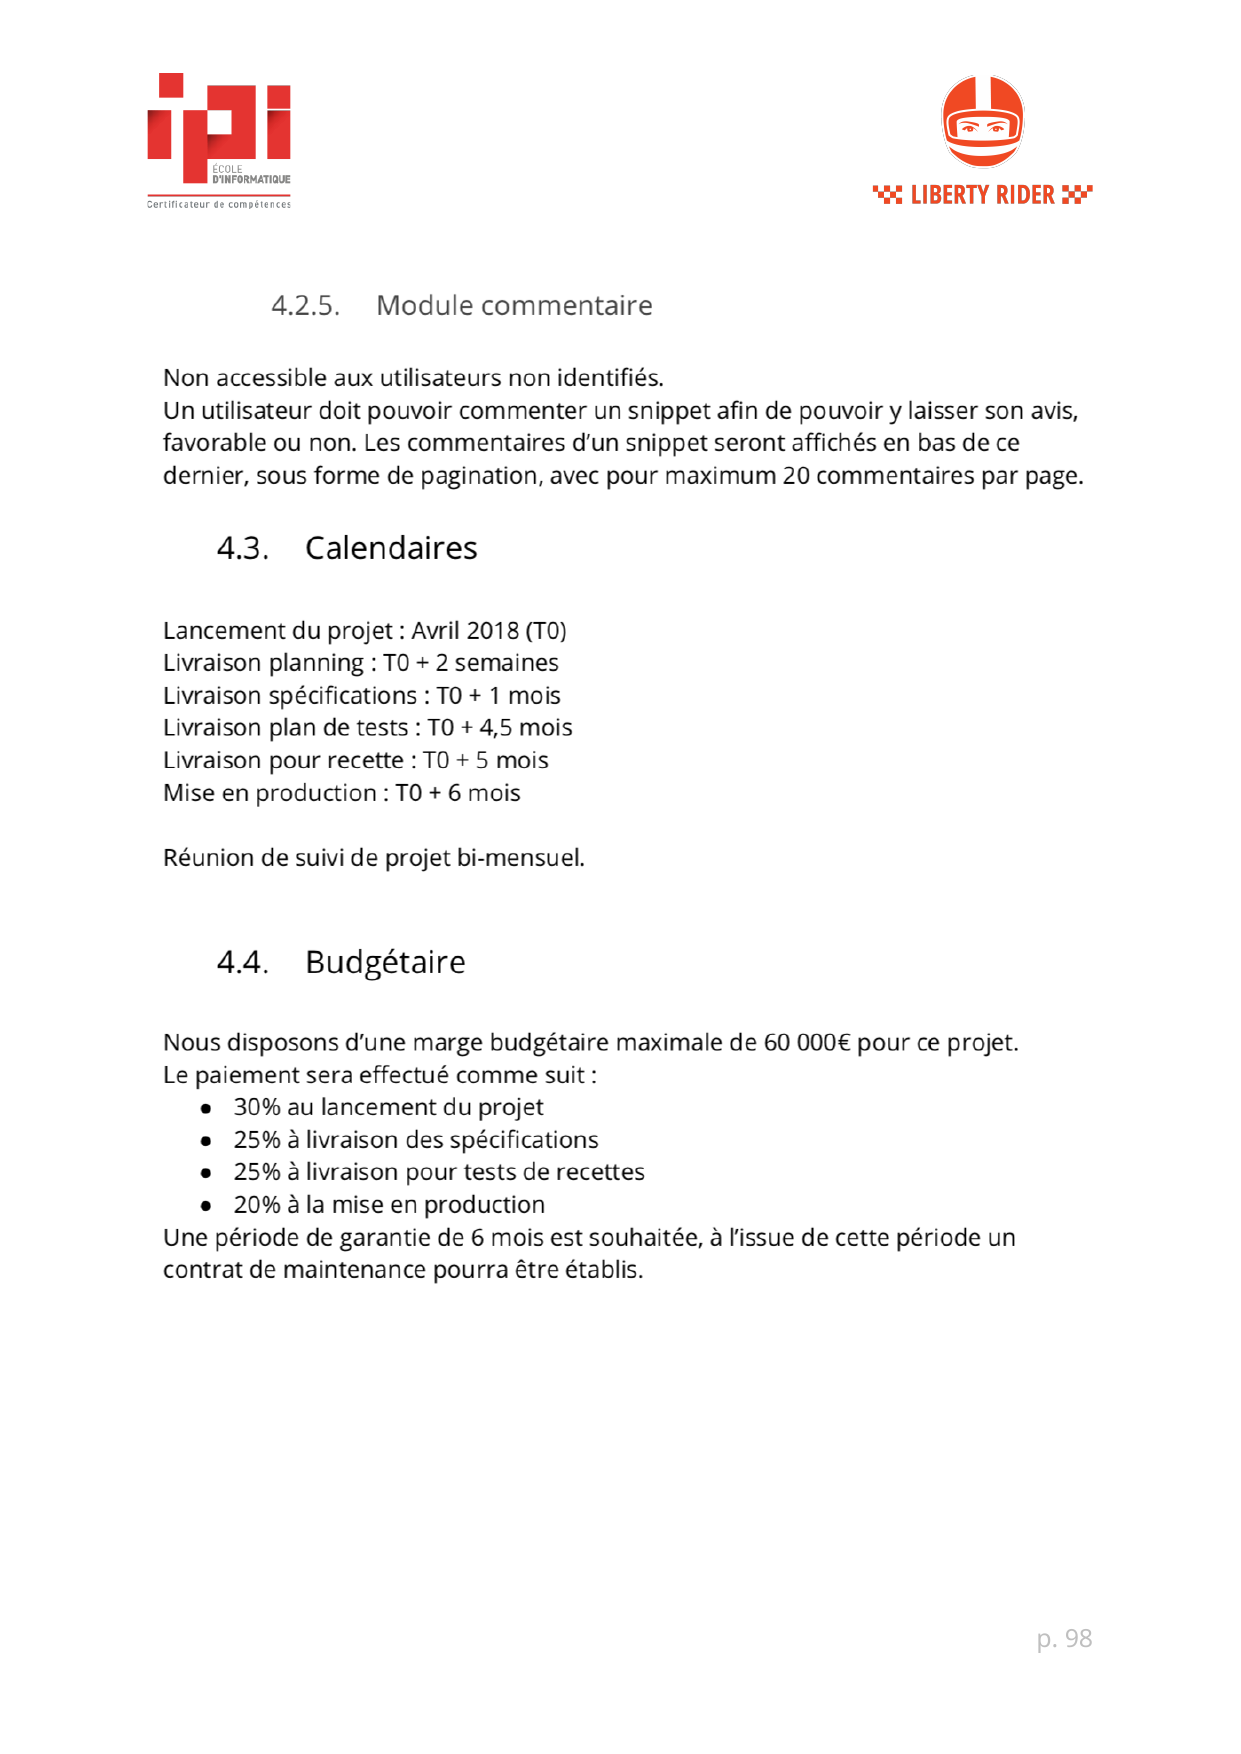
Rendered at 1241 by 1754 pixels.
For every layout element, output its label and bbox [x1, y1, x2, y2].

picture [147, 272, 1093, 1286]
picture [872, 75, 1093, 209]
picture [147, 73, 291, 209]
